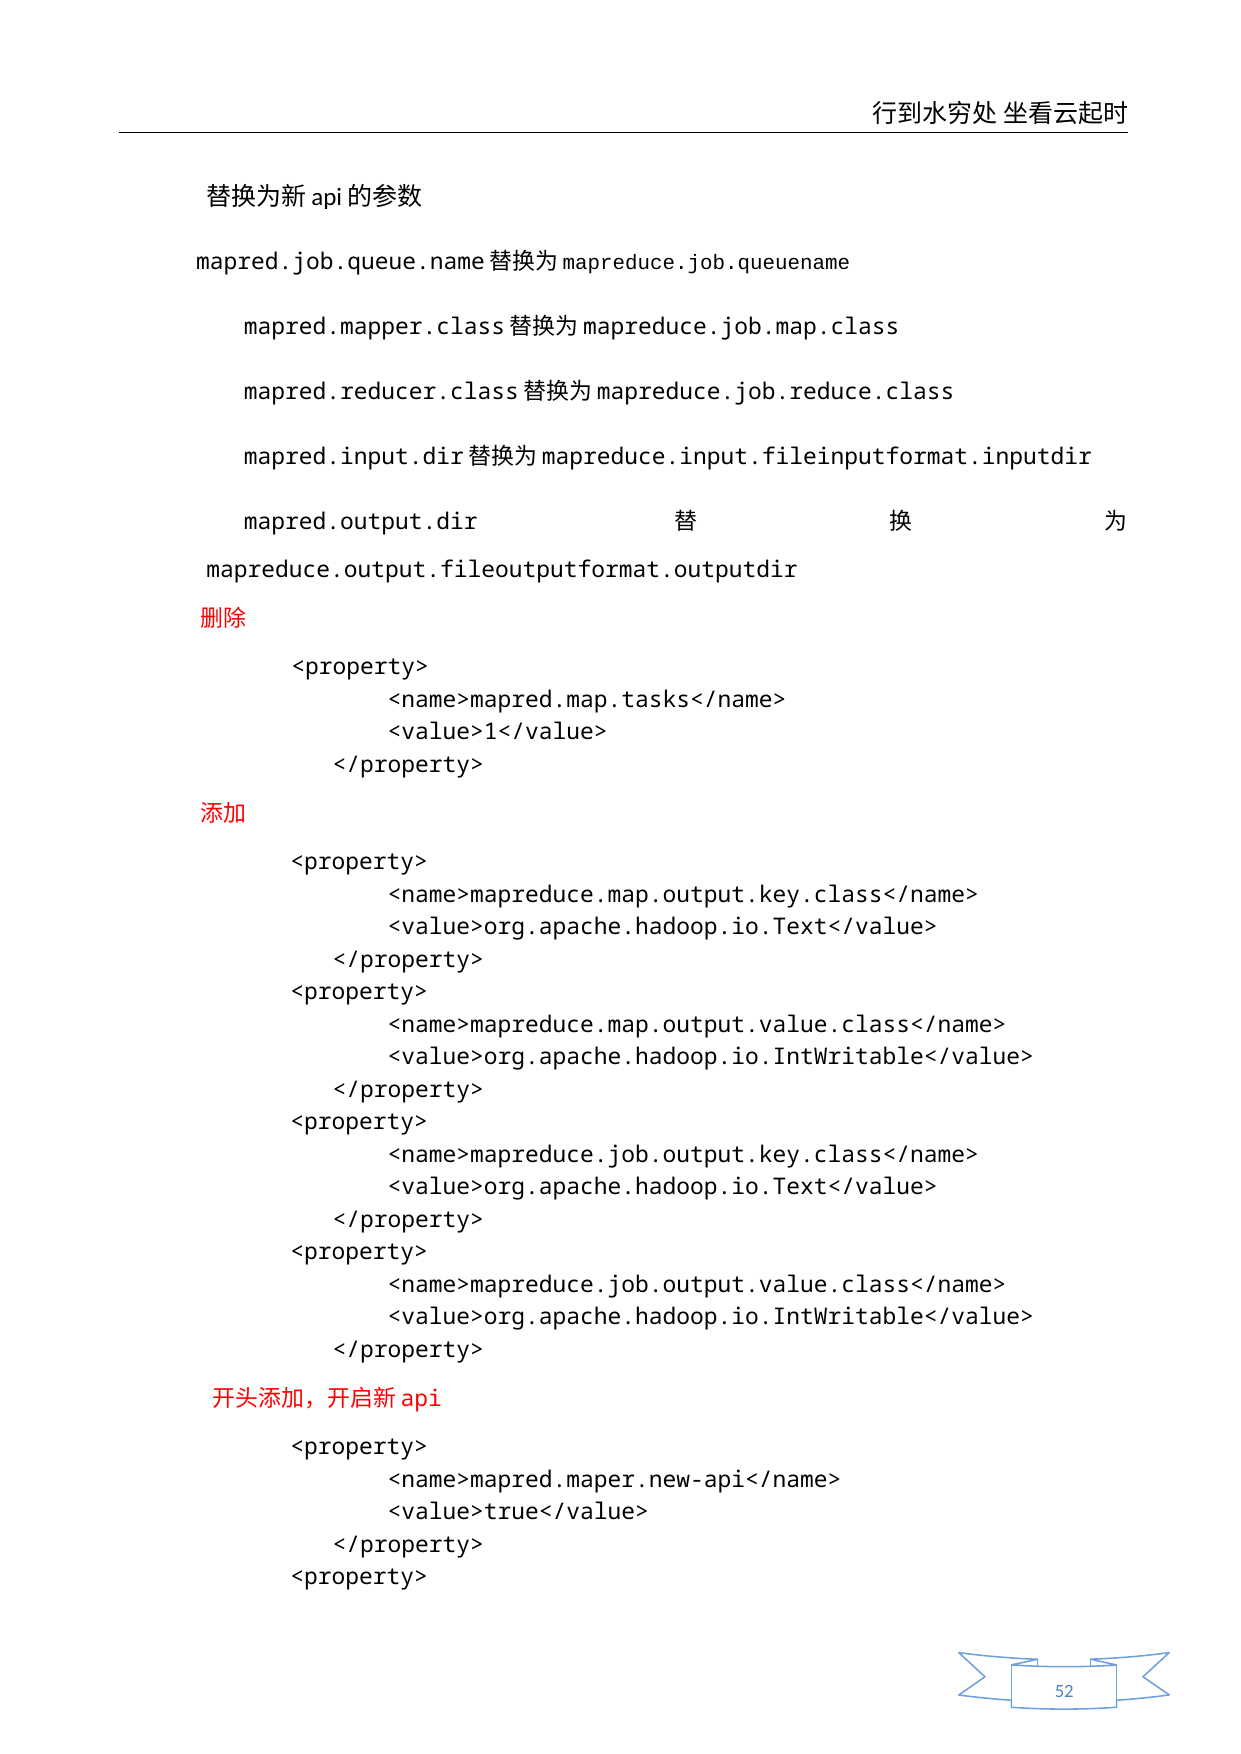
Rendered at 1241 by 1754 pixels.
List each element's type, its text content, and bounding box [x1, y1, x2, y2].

text </property> [112, 1072, 1128, 1104]
text <value>1</value> [112, 714, 1128, 747]
text <name>mapreduce.job.output.value.class</name> [112, 1267, 1128, 1299]
text </property> [112, 942, 1128, 974]
text </property> [112, 1202, 1128, 1234]
text <property> [112, 1104, 1128, 1137]
text 删除 [112, 584, 1128, 649]
text <value>org.apache.hadoop.io.Text</value> [112, 909, 1128, 942]
text <name>mapred.maper.new-api</name> [112, 1462, 1128, 1494]
text <name>mapreduce.map.output.value.class</name> [112, 1007, 1128, 1039]
text mapred.reducer.class替换为mapreduce.job.reduce.class [206, 357, 1128, 422]
text <property> [112, 1429, 1128, 1462]
text </property> [112, 747, 1128, 779]
text <value>org.apache.hadoop.io.IntWritable</value> [112, 1039, 1128, 1072]
text mapred.input.dir替换为mapreduce.input.fileinputformat.inputdir [206, 422, 1128, 487]
text mapred.mapper.class替换为mapreduce.job.map.class [156, 292, 1128, 357]
text <value>org.apache.hadoop.io.Text</value> [112, 1169, 1128, 1202]
text <name>mapreduce.map.output.key.class</name> [112, 877, 1128, 909]
text <property> [112, 1234, 1128, 1267]
text </property> [112, 1332, 1128, 1364]
text mapred.job.queue.name替换为mapreduce.job.queuename [156, 227, 1128, 292]
text 替换为新api的参数 [156, 162, 1128, 227]
text 开头添加，开启新api [112, 1364, 1128, 1429]
text <value>org.apache.hadoop.io.IntWritable</value> [112, 1299, 1128, 1332]
text <property> [112, 974, 1128, 1007]
text mapred.output.dir替换为mapreduce.output.fileoutputformat.outputdir [206, 487, 1128, 584]
text <name>mapreduce.job.output.key.class</name> [112, 1137, 1128, 1169]
text <name>mapred.map.tasks</name> [112, 682, 1128, 714]
text <property> [112, 1559, 1128, 1592]
text </property> [112, 1527, 1128, 1559]
text <property> [112, 649, 1128, 682]
text 添加 [112, 779, 1128, 844]
text <value>true</value> [112, 1494, 1128, 1527]
text <property> [112, 844, 1128, 877]
